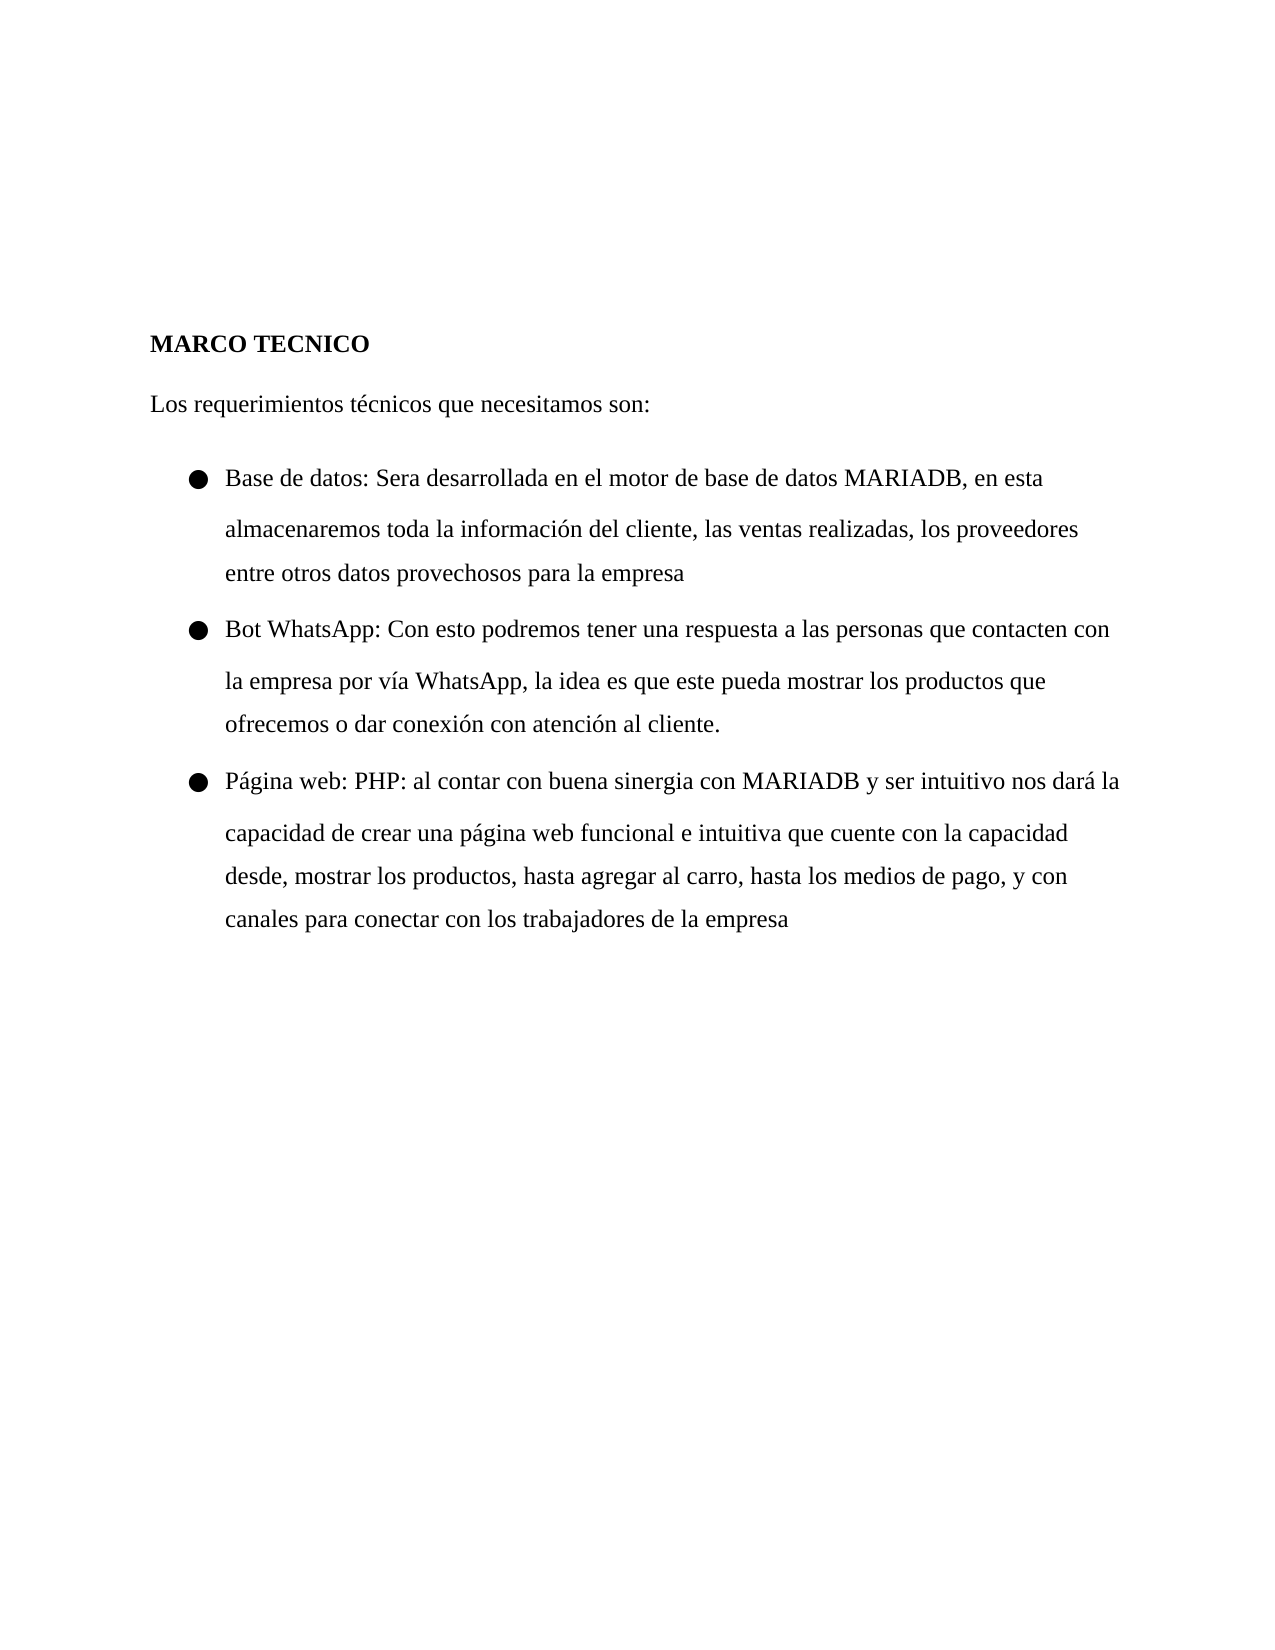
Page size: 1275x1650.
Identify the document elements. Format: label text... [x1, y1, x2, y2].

list Página web: PHP: al contar con buena sinergia con MARIADB y ser intuitivo nos dará la capacidad de crear una página web funcional e intuitiva que cuente con la capacidad desde, mostrar los productos, hasta agregar al carro, hasta los medios de pago, y con canales para conectar con los trabajadores de la empresa [187, 753, 1125, 933]
list Bot WhatsApp: Con esto podremos tener una respuesta a las personas que contacten con la empresa por vía WhatsApp, la idea es que este pueda mostrar los productos que ofrecemos o dar conexión con atención al cliente. [187, 601, 1125, 738]
text MARCO TECNICO [150, 329, 1125, 358]
text Los requerimientos técnicos que necesitamos son: [150, 389, 1125, 418]
list Base de datos: Sera desarrollada en el motor de base de datos MARIADB, en esta almacenaremos toda la información del cliente, las ventas realizadas, los proveedores entre otros datos provechosos para la empresa [187, 449, 1125, 586]
